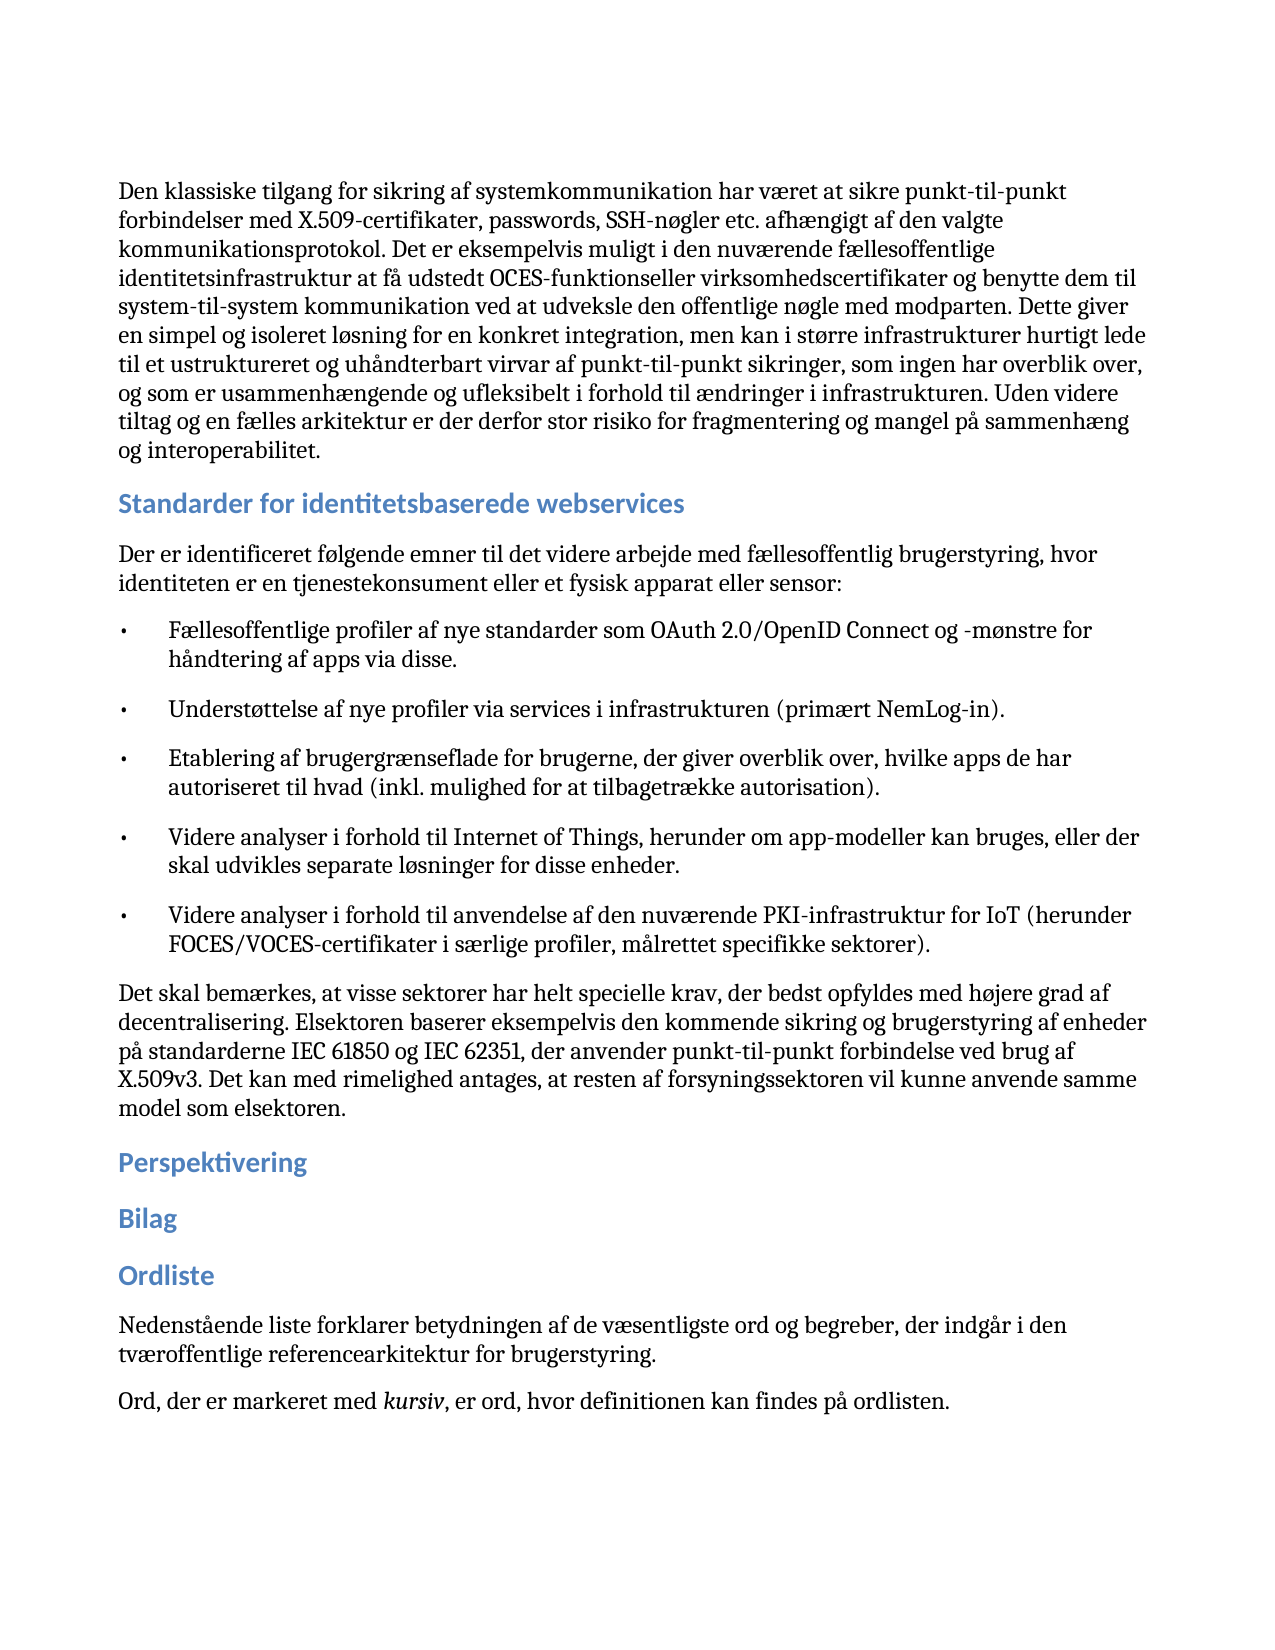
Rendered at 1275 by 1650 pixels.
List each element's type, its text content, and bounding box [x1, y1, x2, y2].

list Understøttelse af nye profiler via services i infrastrukturen (primært NemLog-in). [118, 694, 1157, 723]
list Etablering af brugergrænseflade for brugerne, der giver overblik over, hvilke apps de har autoriseret til hvad (inkl. mulighed for at tilbagetrække autorisation). [118, 744, 1157, 802]
text Det skal bemærkes, at visse sektorer har helt specielle krav, der bedst opfyldes med højere grad af decentralisering. Elsektoren baserer eksempelvis den kommende sikring og brugerstyring af enheder på standarderne IEC 61850 og IEC 62351, der anvender punkt-til-punkt forbindelse ved brug af X.509v3. Det kan med rimelighed antages, at resten af forsyningssektoren vil kunne anvende samme model som elsektoren. [118, 979, 1157, 1123]
list Fællesoffentlige profiler af nye standarder som OAuth 2.0/OpenID Connect og -mønstre for håndtering af apps via disse. [118, 616, 1157, 674]
list Videre analyser i forhold til anvendelse af den nuværende PKI-infrastruktur for IoT (herunder FOCES/VOCES-certifikater i særlige profiler, målrettet specifikke sektorer). [118, 901, 1157, 958]
subtitle Standarder for identitetsbaserede webservices [118, 486, 1157, 521]
text Ord, der er markeret med kursiv, er ord, hvor definitionen kan findes på ordlisten. [118, 1387, 1157, 1416]
text Der er identificeret følgende emner til det videre arbejde med fællesoffentlig brugerstyring, hvor identiteten er en tjenestekonsument eller et fysisk apparat eller sensor: [118, 540, 1157, 597]
text Nedenstående liste forklarer betydningen af de væsentligste ord og begreber, der indgår i den tværoffentlige referencearkitektur for brugerstyring. [118, 1311, 1157, 1368]
subtitle Bilag [118, 1200, 1157, 1236]
list Videre analyser i forhold til Internet of Things, herunder om app-modeller kan bruges, eller der skal udvikles separate løsninger for disse enheder. [118, 822, 1157, 880]
subtitle Ordliste [118, 1257, 1157, 1292]
subtitle Perspektivering [118, 1144, 1157, 1179]
text Den klassiske tilgang for sikring af systemkommunikation har været at sikre punkt-til-punkt forbindelser med X.509-certifikater, passwords, SSH-nøgler etc. afhængigt af den valgte kommunikationsprotokol. Det er eksempelvis muligt i den nuværende fællesoffentlige identitetsinfrastruktur at få udstedt OCES-funktionseller virksomhedscertifikater og benytte dem til system-til-system kommunikation ved at udveksle den offentlige nøgle med modparten. Dette giver en simpel og isoleret løsning for en konkret integration, men kan i større infrastrukturer hurtigt lede til et ustruktureret og uhåndterbart virvar af punkt-til-punkt sikringer, som ingen har overblik over, og som er usammenhængende og ufleksibelt i forhold til ændringer i infrastrukturen. Uden videre tiltag og en fælles arkitektur er der derfor stor risiko for fragmentering og mangel på sammenhæng og interoperabilitet. [118, 177, 1157, 465]
